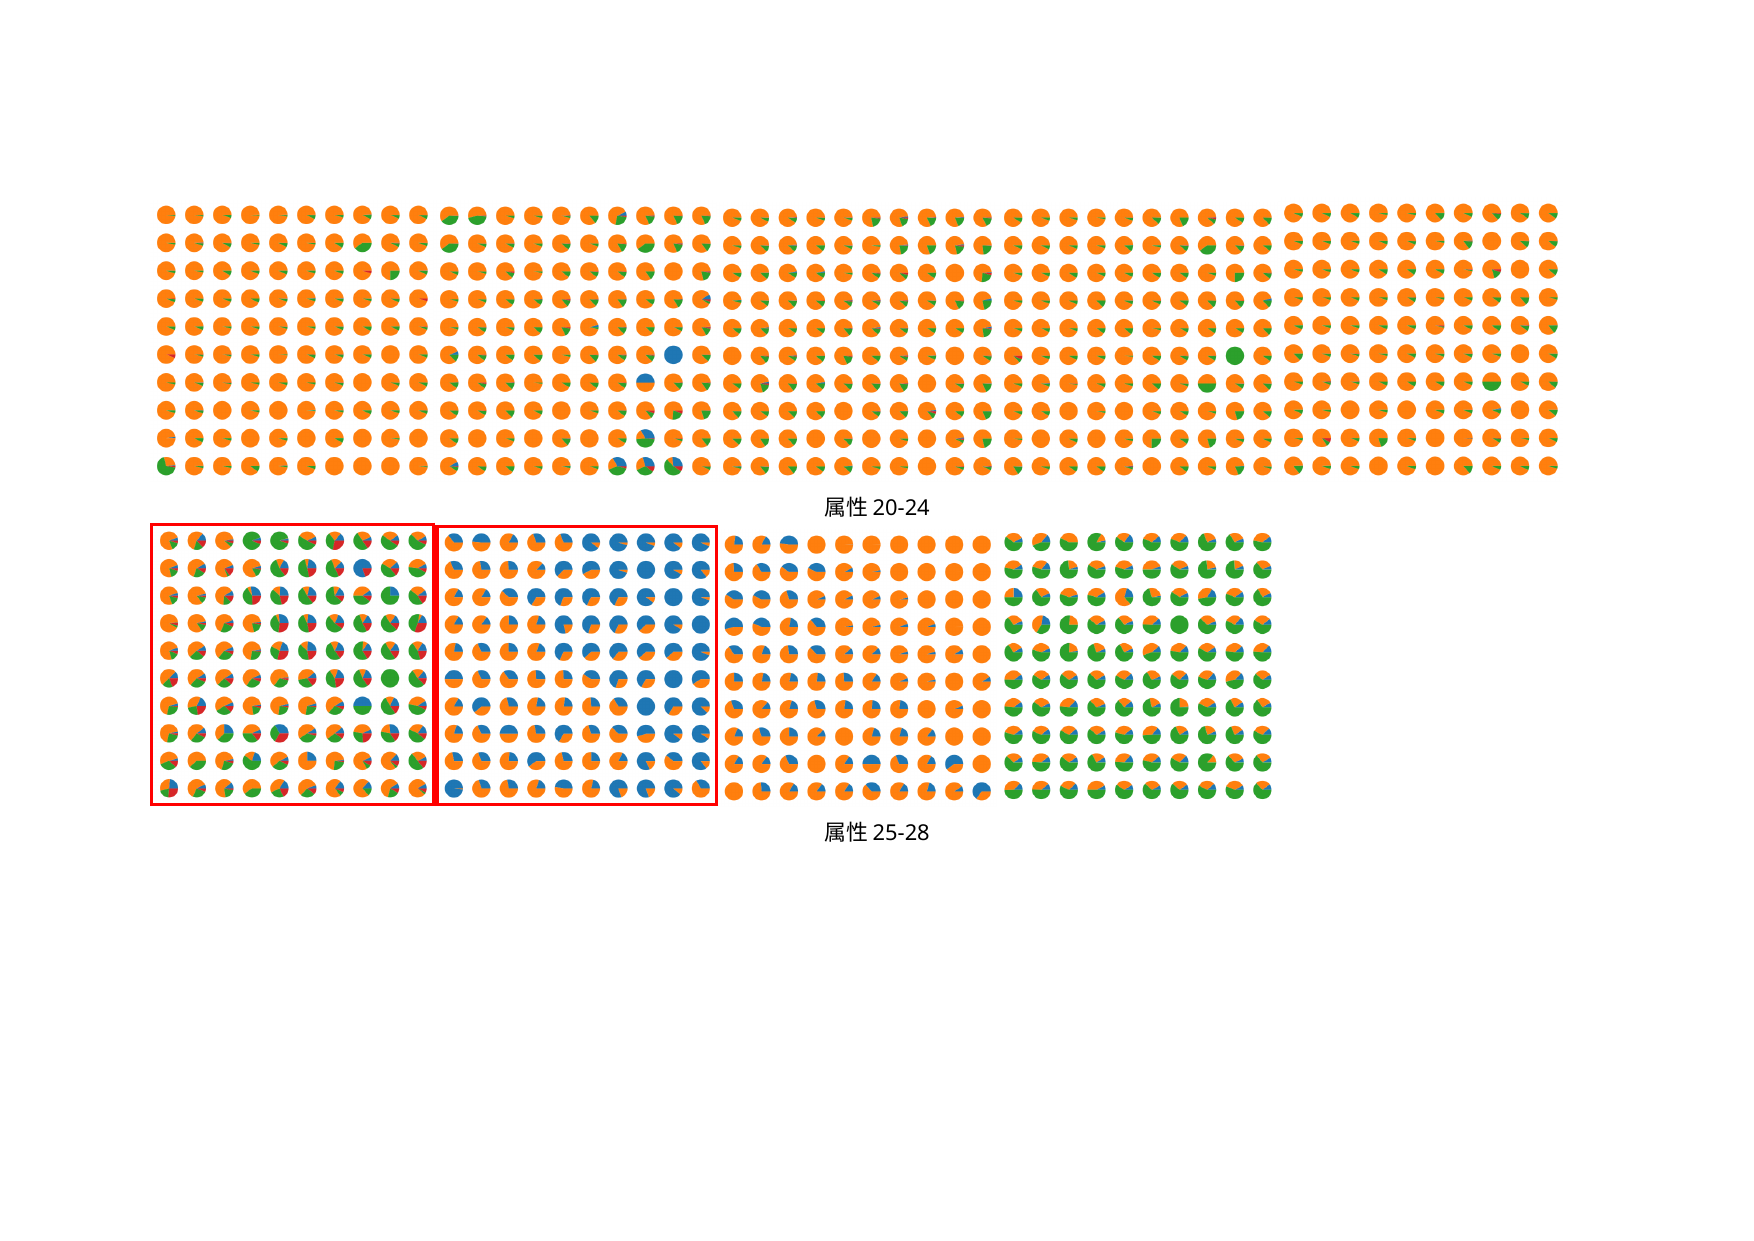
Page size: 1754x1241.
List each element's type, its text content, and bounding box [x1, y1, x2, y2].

picture [153, 526, 432, 803]
picture [718, 525, 1279, 807]
picture [439, 528, 715, 803]
list 属性25-28 [150, 815, 1604, 848]
picture [150, 197, 1564, 482]
list 属性20-24 [150, 490, 1604, 523]
